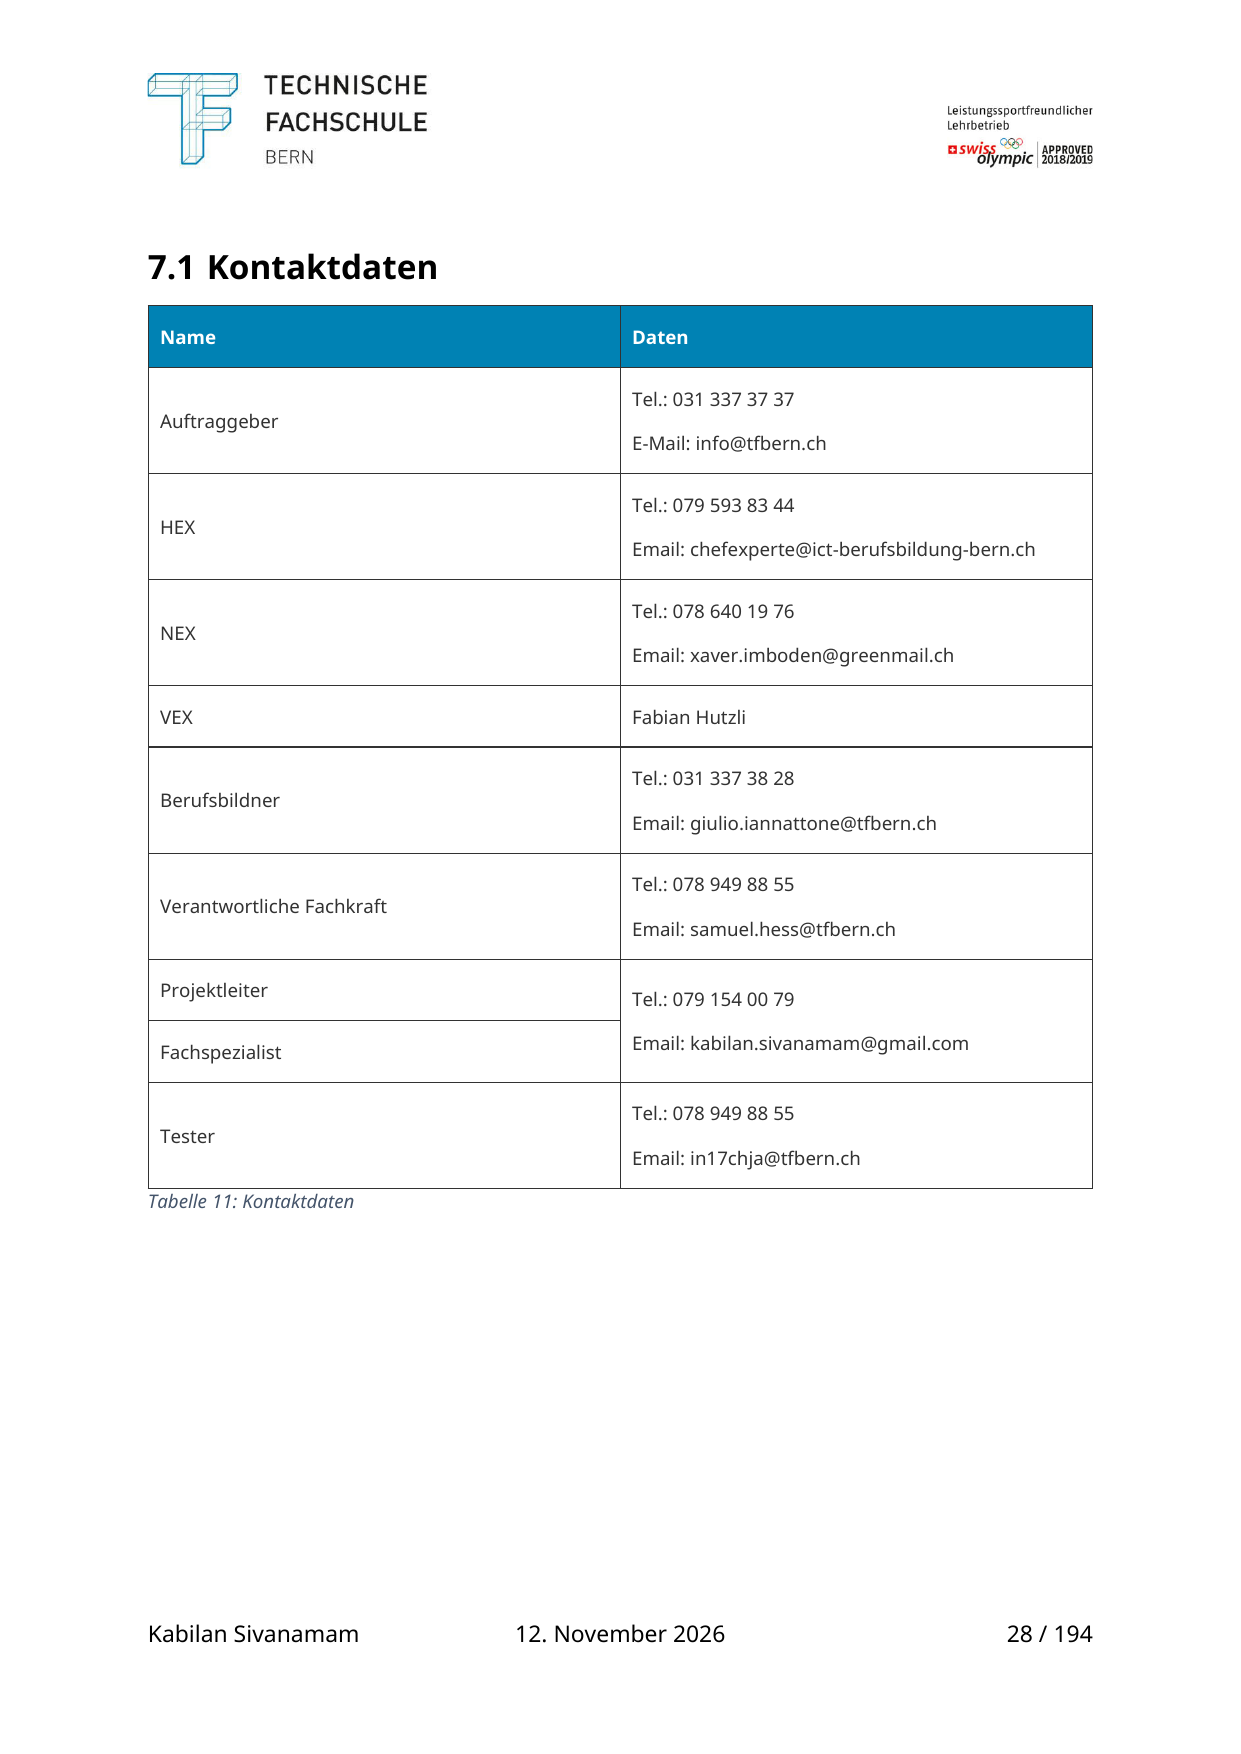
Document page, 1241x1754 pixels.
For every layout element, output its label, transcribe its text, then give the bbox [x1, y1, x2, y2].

subtitle Kontaktdaten [148, 244, 1093, 289]
table_cell Tel.: 078 949 88 55 Email: in17chja@tfbern.ch [621, 1083, 1092, 1188]
table_cell Fabian Hutzli [621, 686, 1092, 746]
table_cell Tel.: 031 337 37 37 E-Mail: info@tfbern.ch [621, 368, 1092, 473]
table_cell Tel.: 031 337 38 28 Email: giulio.iannattone@tfbern.ch [621, 748, 1092, 852]
table_cell Berufsbildner [149, 748, 620, 852]
table_cell VEX [149, 686, 620, 746]
table_cell Auftraggeber [149, 368, 620, 473]
table_cell Verantwortliche Fachkraft [149, 854, 620, 958]
text Tabelle 11: Kontaktdaten [148, 1189, 1093, 1214]
picture [147, 73, 1093, 196]
table_header Daten [621, 306, 1092, 367]
table_cell Fachspezialist [149, 1021, 620, 1082]
table_cell Tel.: 078 949 88 55 Email: samuel.hess@tfbern.ch [621, 854, 1092, 958]
table_header Name [149, 306, 620, 367]
table_cell Tel.: 078 640 19 76 Email: xaver.imboden@greenmail.ch [621, 580, 1092, 685]
table_cell Tester [149, 1083, 620, 1188]
table_cell Projektleiter [149, 960, 620, 1020]
table_cell Tel.: 079 593 83 44 Email: chefexperte@ict-berufsbildung-bern.ch [621, 474, 1092, 579]
table_cell HEX [149, 474, 620, 579]
table_cell Tel.: 079 154 00 79 Email: kabilan.sivanamam@gmail.com [621, 960, 1092, 1082]
table_cell NEX [149, 580, 620, 685]
